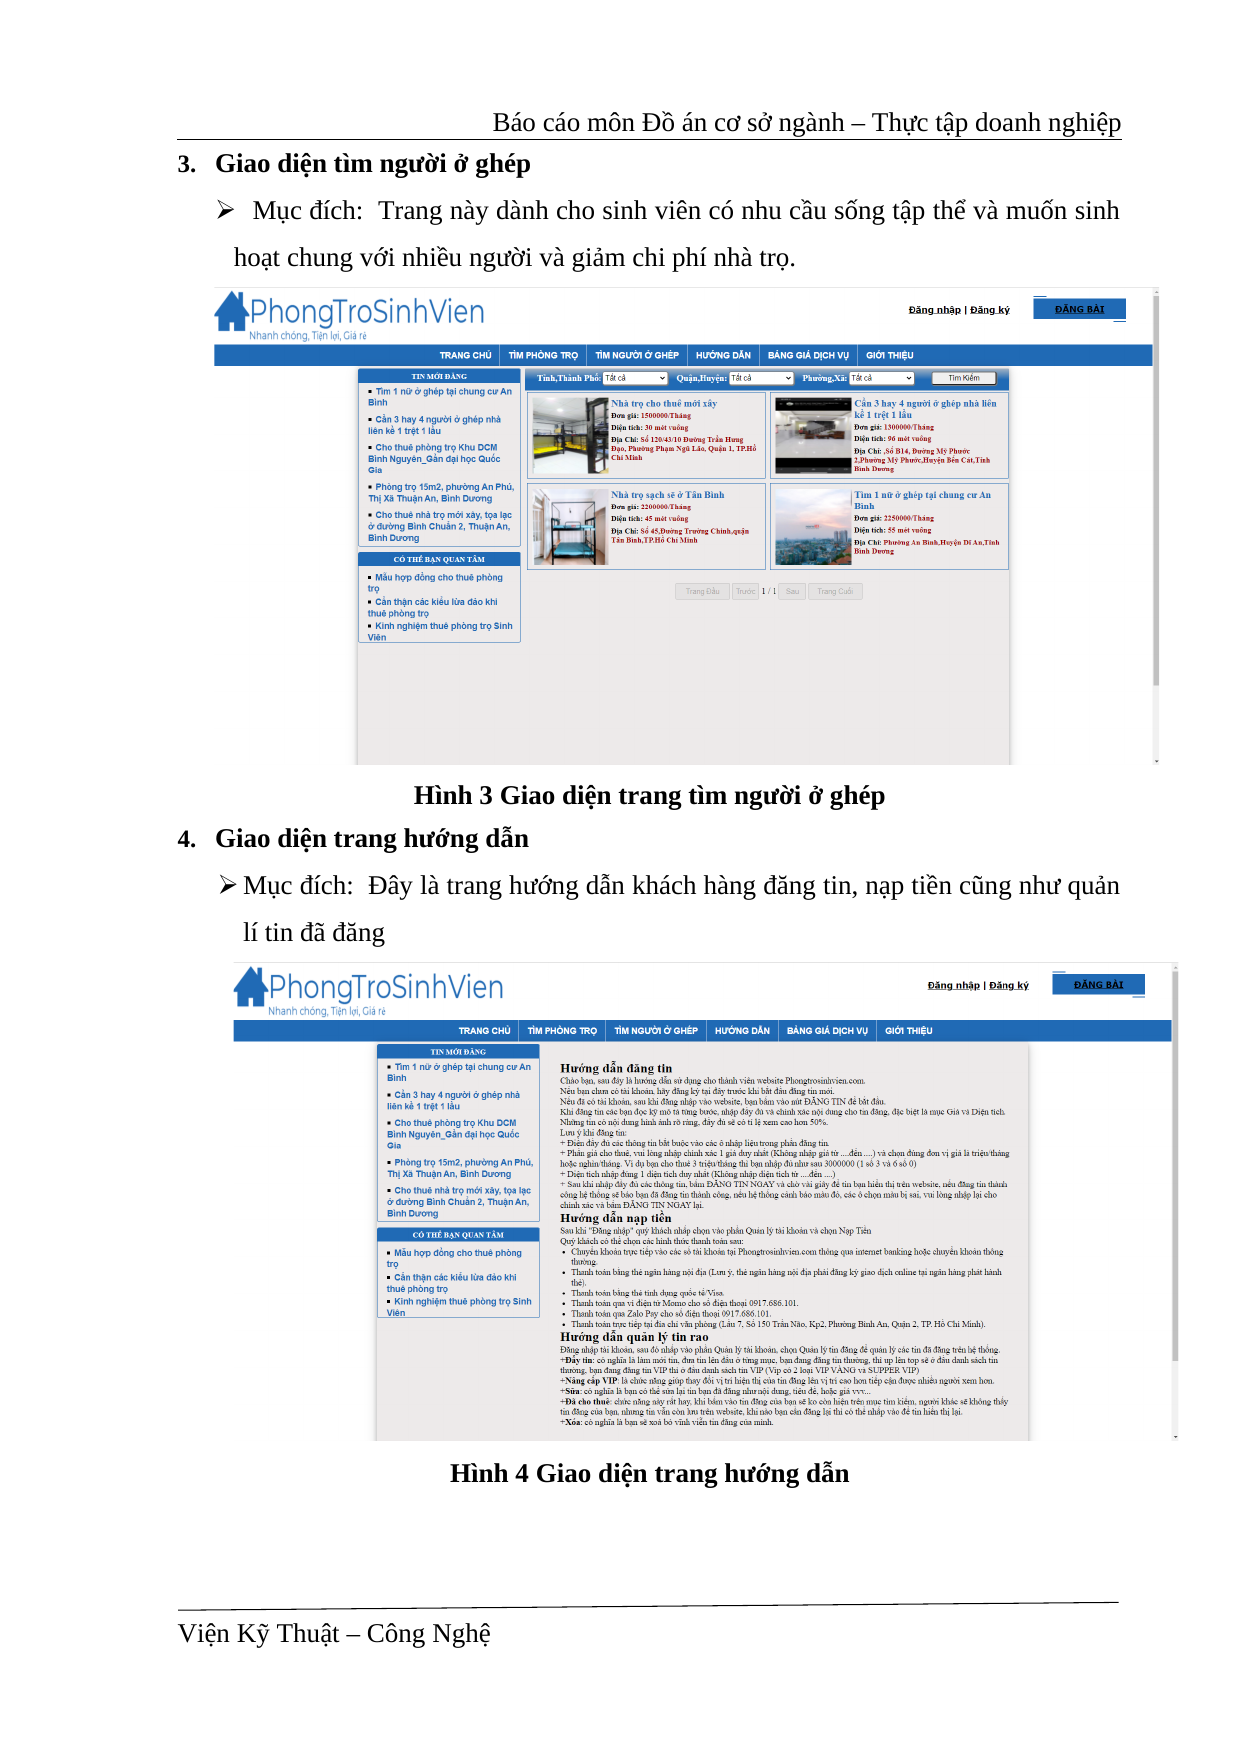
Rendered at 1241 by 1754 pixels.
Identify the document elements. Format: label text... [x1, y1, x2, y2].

text Hình 4 Giao diện trang hướng dẫn [177, 1457, 1122, 1488]
picture [214, 287, 1160, 765]
list Mục đích: Đây là trang hướng dẫn khách hàng đăng tin, nạp tiền cũng như quản lí tin đã đăng [217, 869, 1122, 947]
list Mục đích: Trang này dành cho sinh viên có nhu cầu sống tập thể và muốn sinh hoạt chung với nhiều người và giảm chi phí nhà trọ. [215, 194, 1122, 272]
text Hình 3 Giao diện trang tìm người ở ghép [177, 779, 1122, 810]
subtitle Giao diện trang hướng dẫn [177, 822, 1122, 853]
subtitle Giao diện tìm người ở ghép [177, 148, 1122, 179]
picture [233, 962, 1179, 1441]
